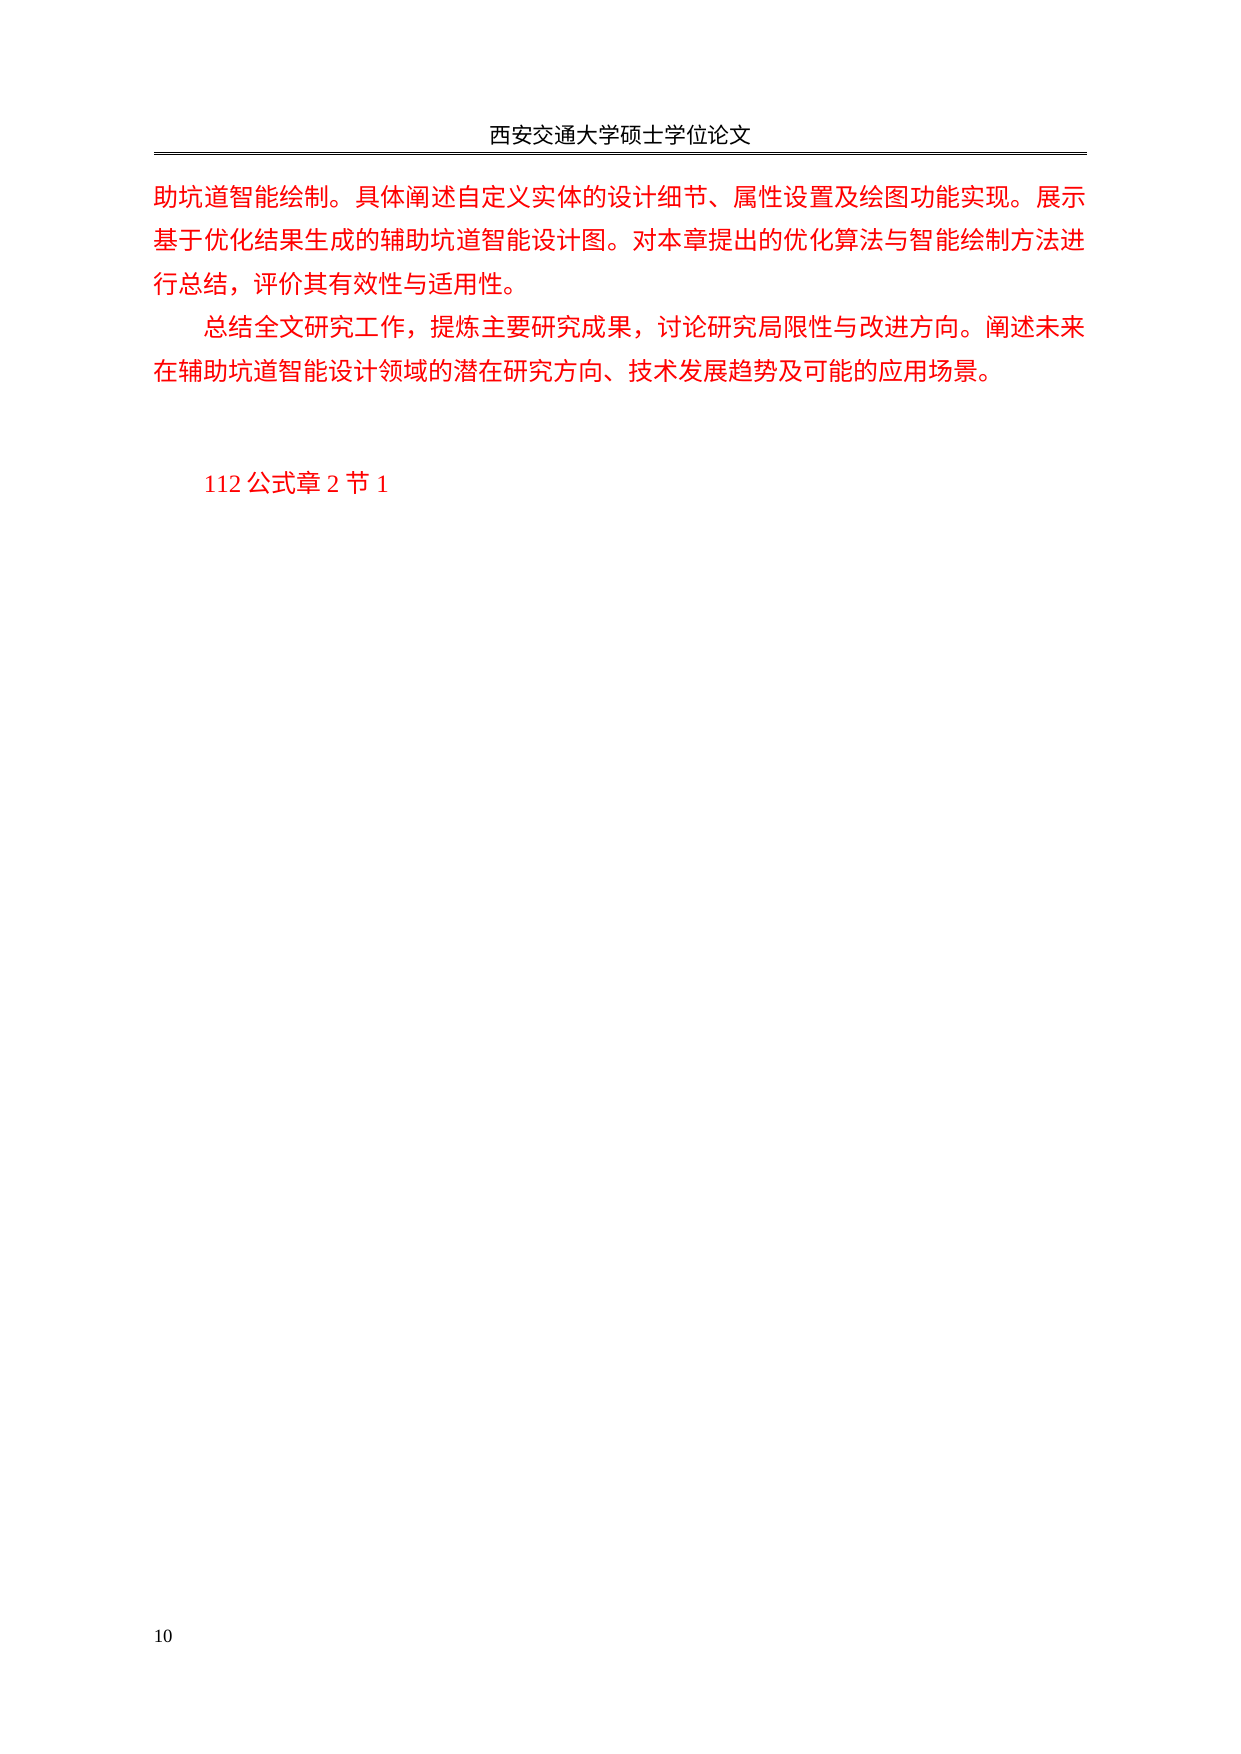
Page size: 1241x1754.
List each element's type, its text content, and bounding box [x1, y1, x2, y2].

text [153, 177, 1087, 300]
text 总结全文研究工作，提炼主要研究成果，讨论研究局限性与改进方向。阐述未来在辅助坑道智能设计领域的潜在研究方向、技术发展趋势及可能的应用场景。 [153, 307, 1087, 387]
